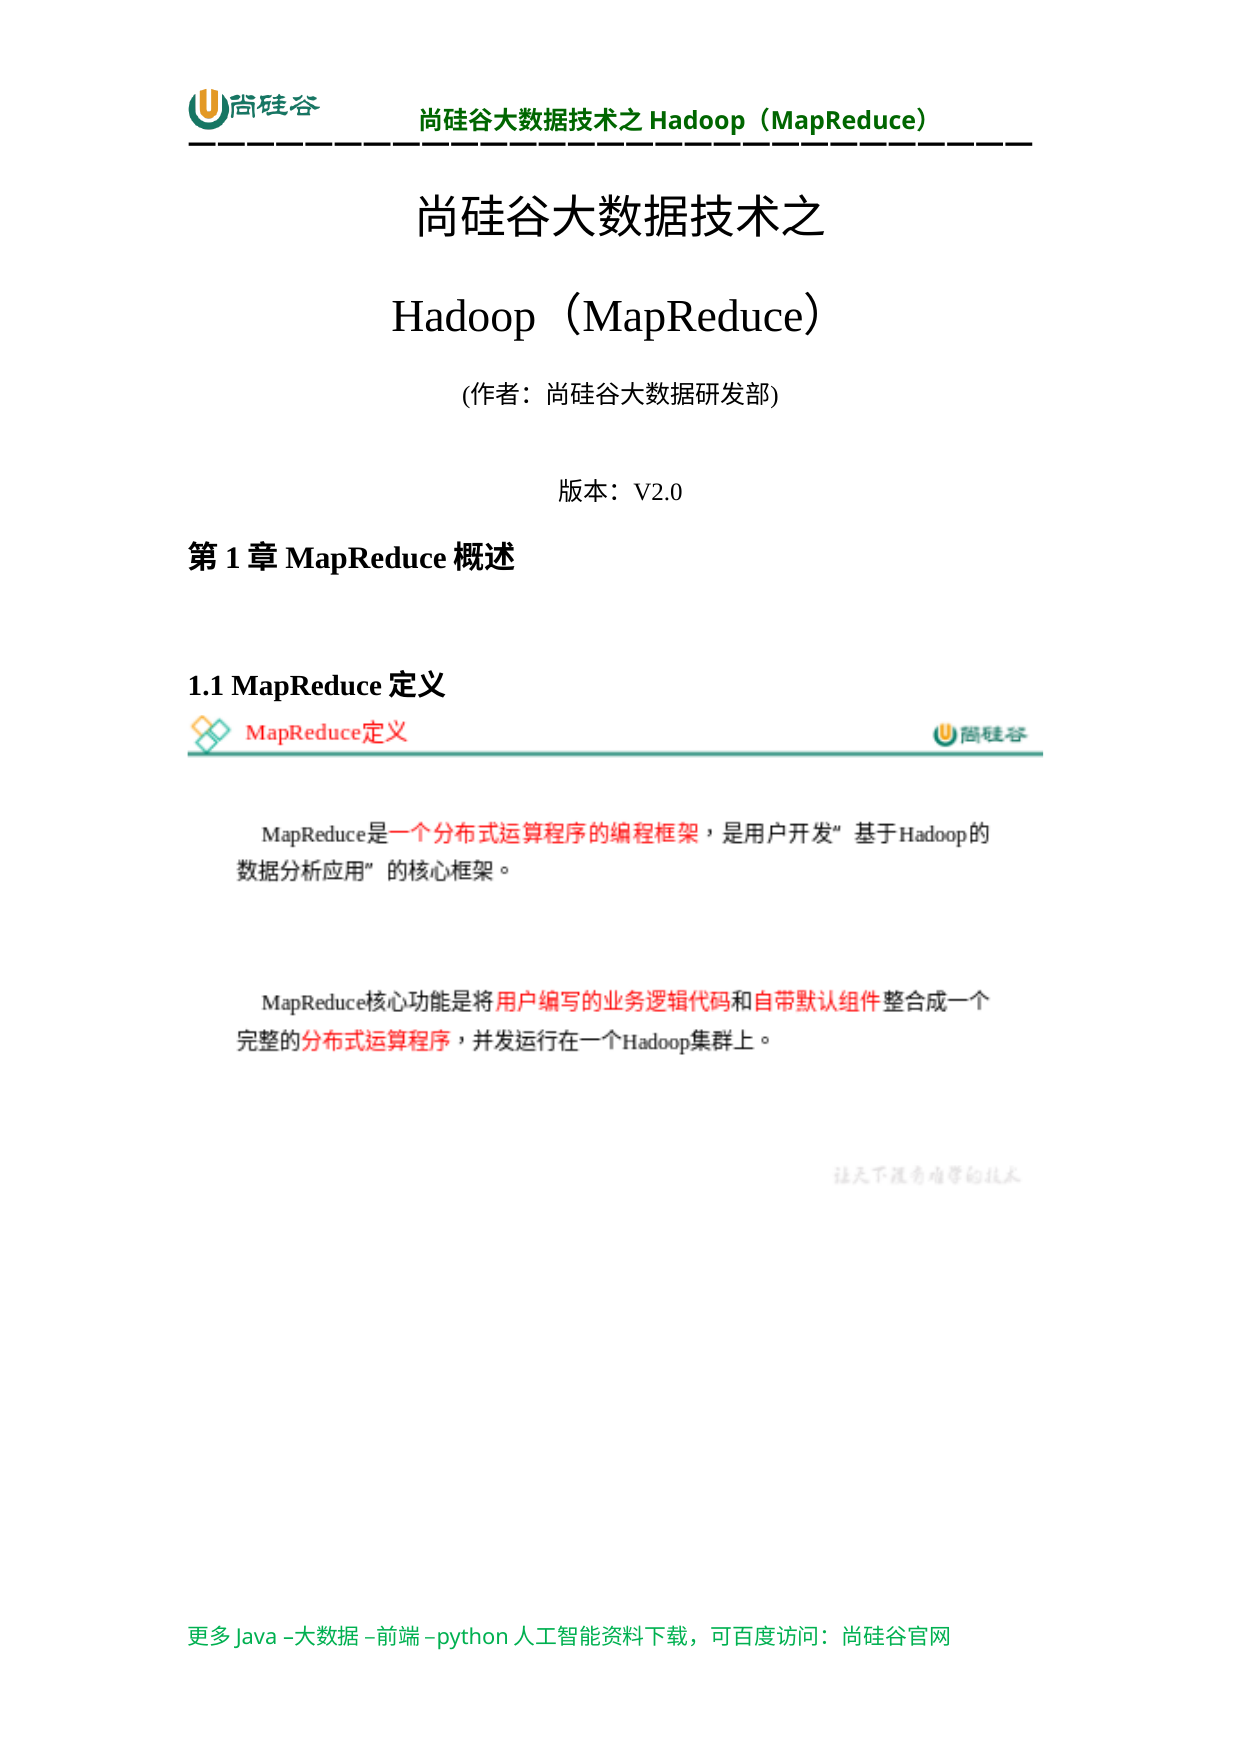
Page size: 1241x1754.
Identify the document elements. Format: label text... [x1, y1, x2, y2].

text 尚硅谷大数据技术之Hadoop（MapReduce） [187, 165, 1053, 360]
text 版本：V2.0 [187, 457, 1053, 522]
text (作者：尚硅谷大数据研发部) [187, 360, 1053, 425]
subtitle 第1章 MapReduce概述 [187, 522, 1053, 587]
subtitle 1.1 MapReduce定义 [187, 651, 1053, 716]
